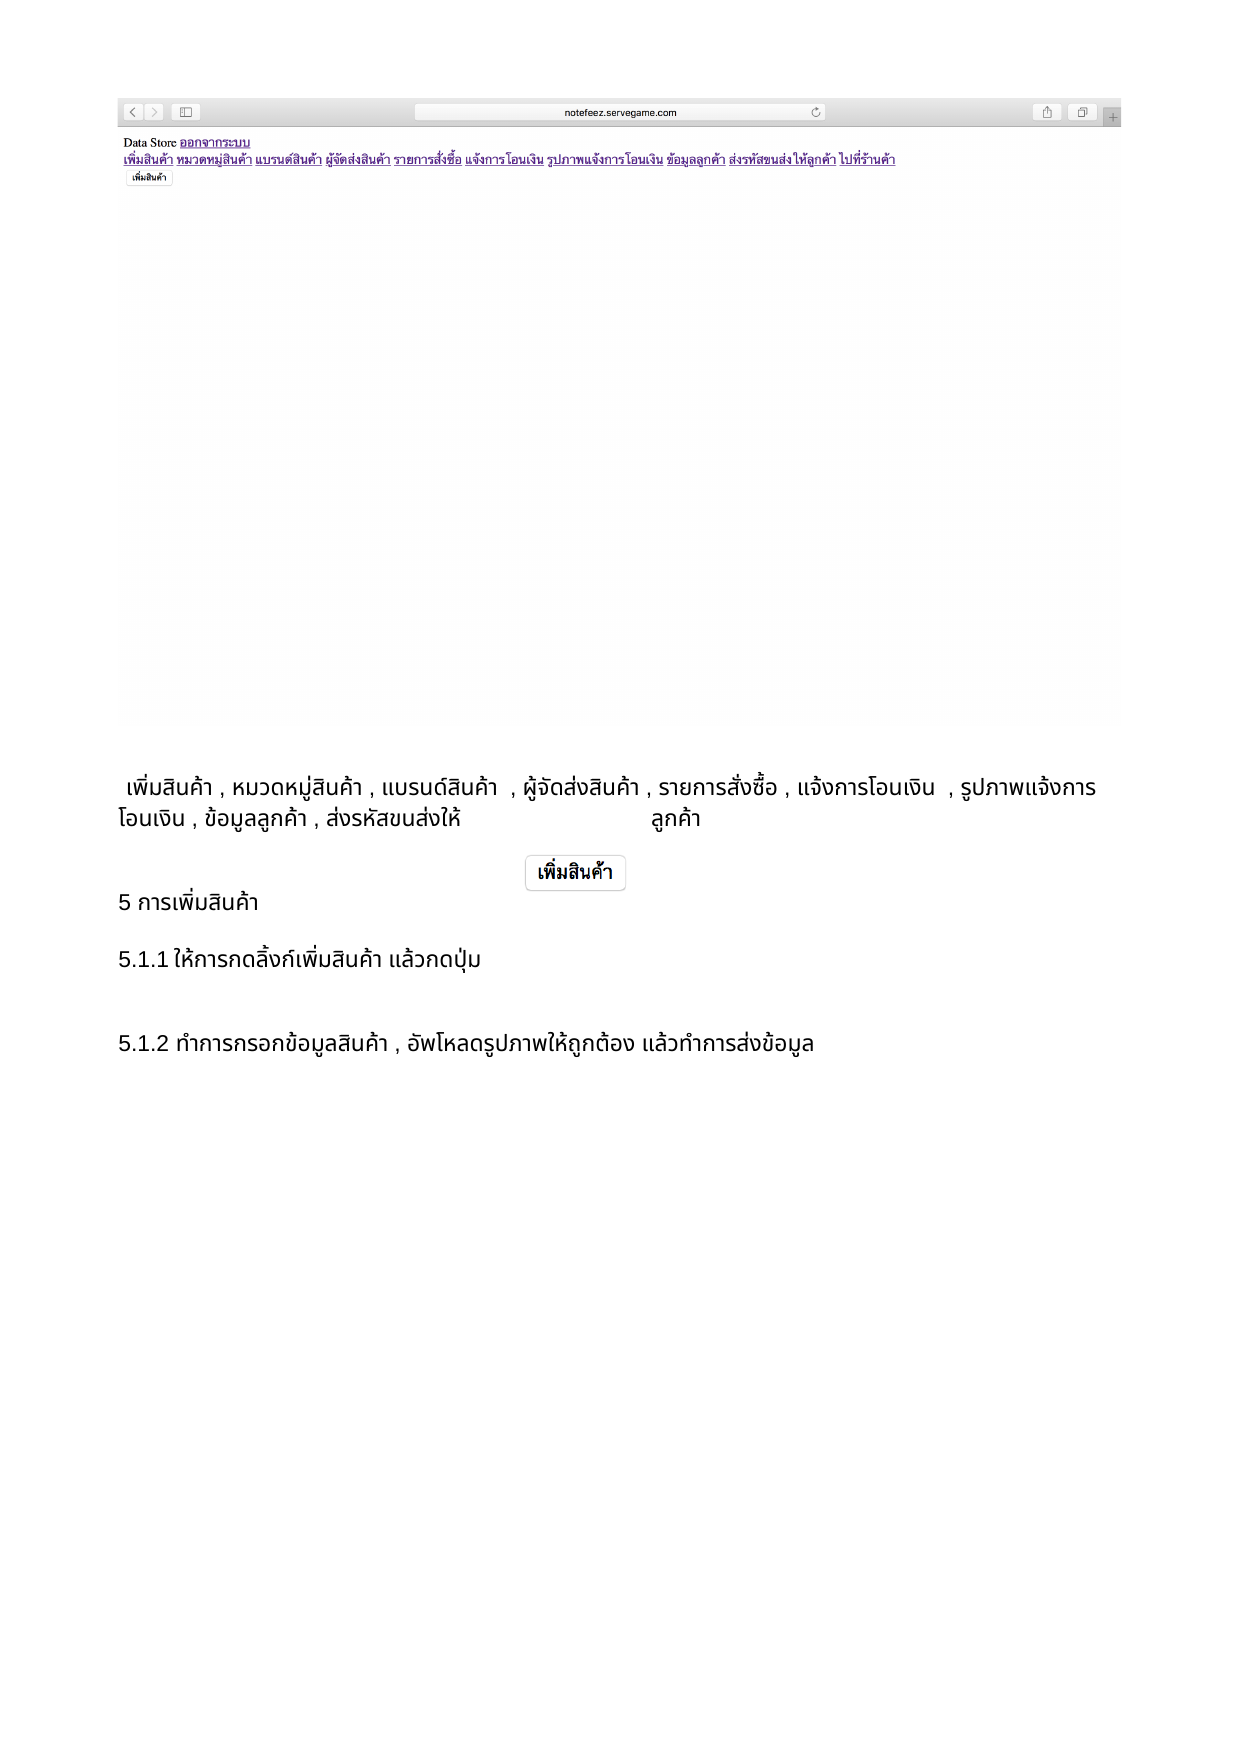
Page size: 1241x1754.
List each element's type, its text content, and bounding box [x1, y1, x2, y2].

text 5.1.2 ทำการกรอกข้อมูลสินค้า , อัพโหลดรูปภาพให้ถูกต้อง แล้วทำการส่งข้อมูล [118, 1029, 1122, 1060]
picture [117, 98, 1122, 726]
picture [520, 852, 632, 898]
text 5 การเพิ่มสินค้า [118, 889, 1122, 919]
text เพิ่มสินค้า , หมวดหมู่สินค้า , แบรนด์สินค้า , ผู้จัดส่งสินค้า , รายการสั่งซื้อ , แจ้งการโอนเงิน , รูปภาพแจ้งการโอนเงิน , ข้อมูลลูกค้า , ส่งรหัสขนส่งให้ลูกค้า [118, 726, 1122, 836]
text 5.1.1ให้การกดลิ้งก์เพิ่มสินค้า แล้วกดปุ่ม [118, 946, 1122, 977]
